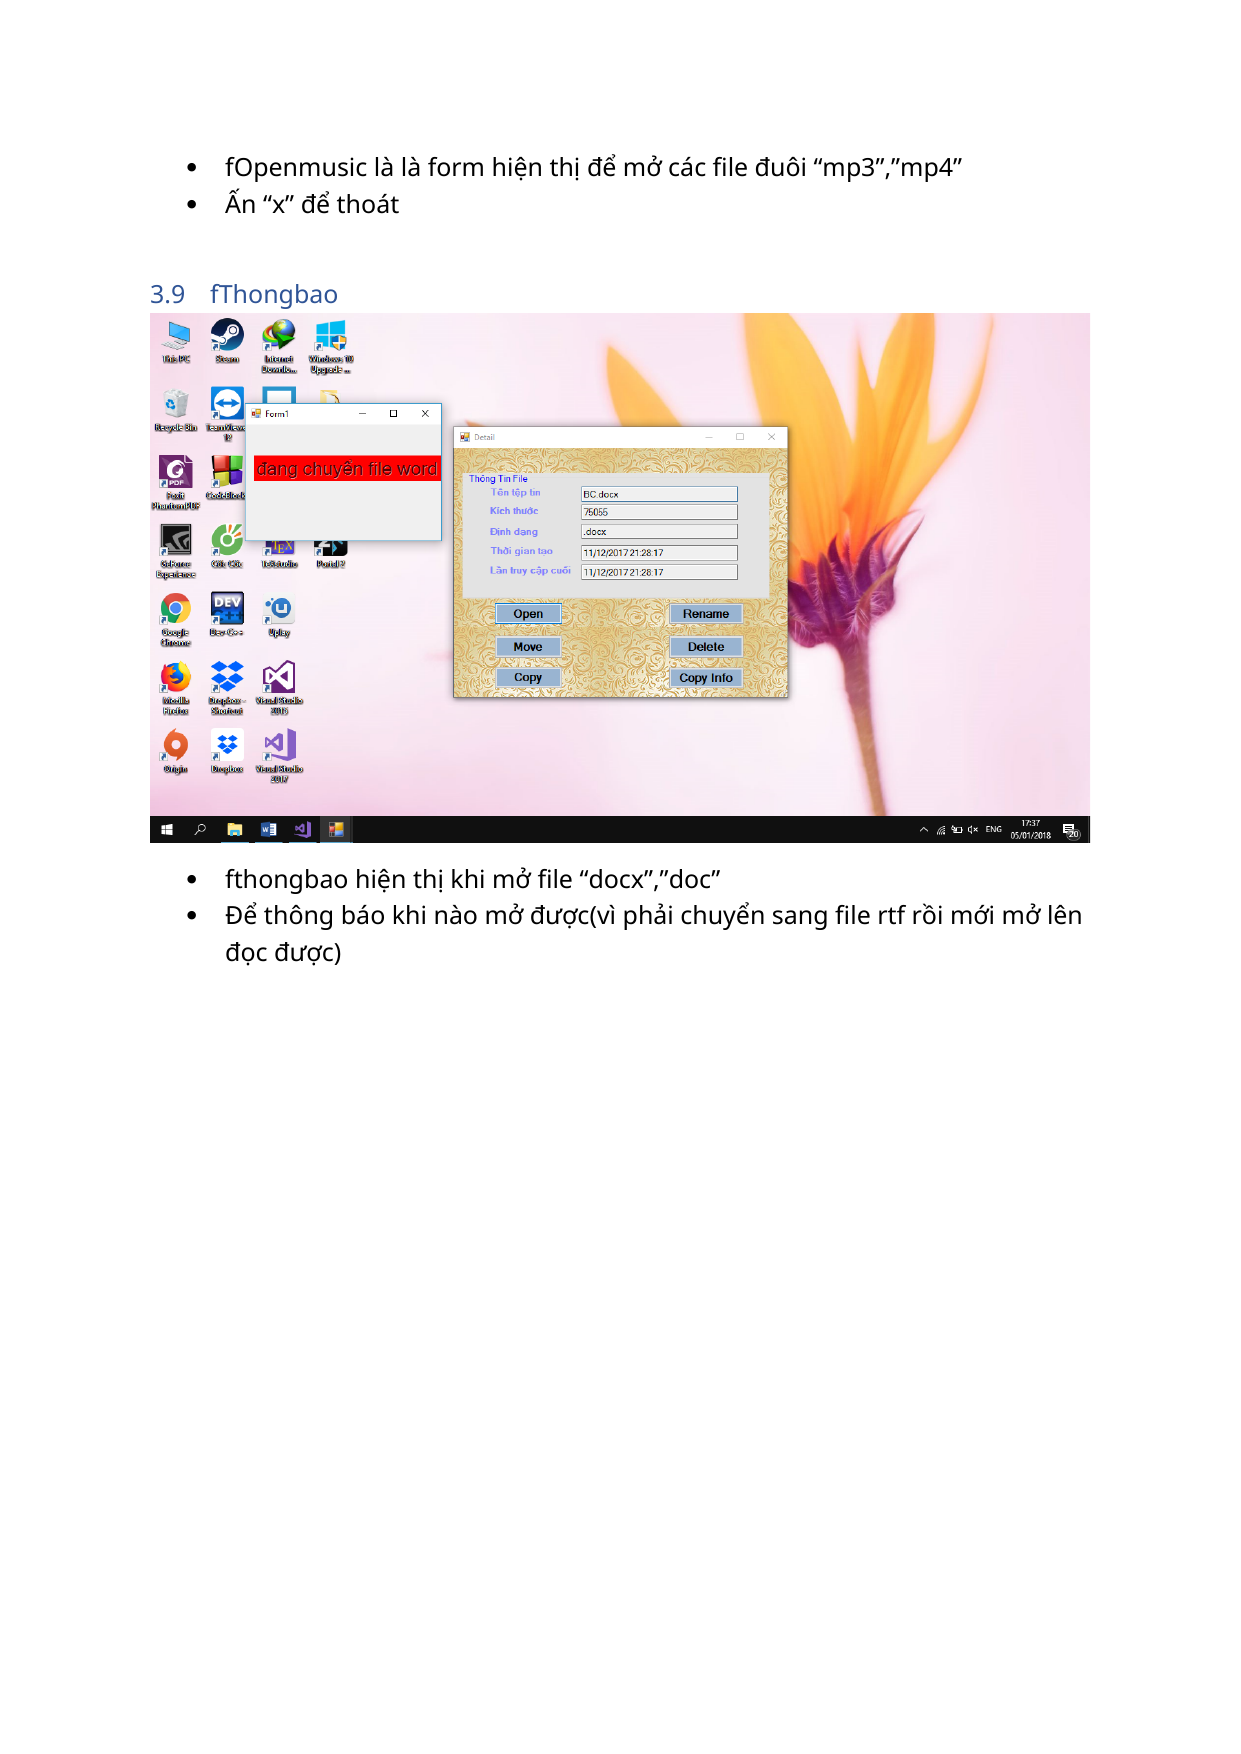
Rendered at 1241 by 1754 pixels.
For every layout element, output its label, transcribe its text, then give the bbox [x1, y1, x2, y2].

list fOpenmusic là là form hiện thị để mở các file đuôi “mp3”,”mp4” [187, 150, 1090, 184]
list fthongbao hiện thị khi mở file “docx”,”doc” [187, 861, 1090, 895]
list Để thông báo khi nào mở được(vì phải chuyển sang file rtf rồi mới mở lên đọc được) [187, 898, 1090, 969]
subtitle fThongbao [150, 277, 1090, 311]
list Ấn “x” để thoát [187, 187, 1090, 221]
picture [150, 313, 1091, 843]
